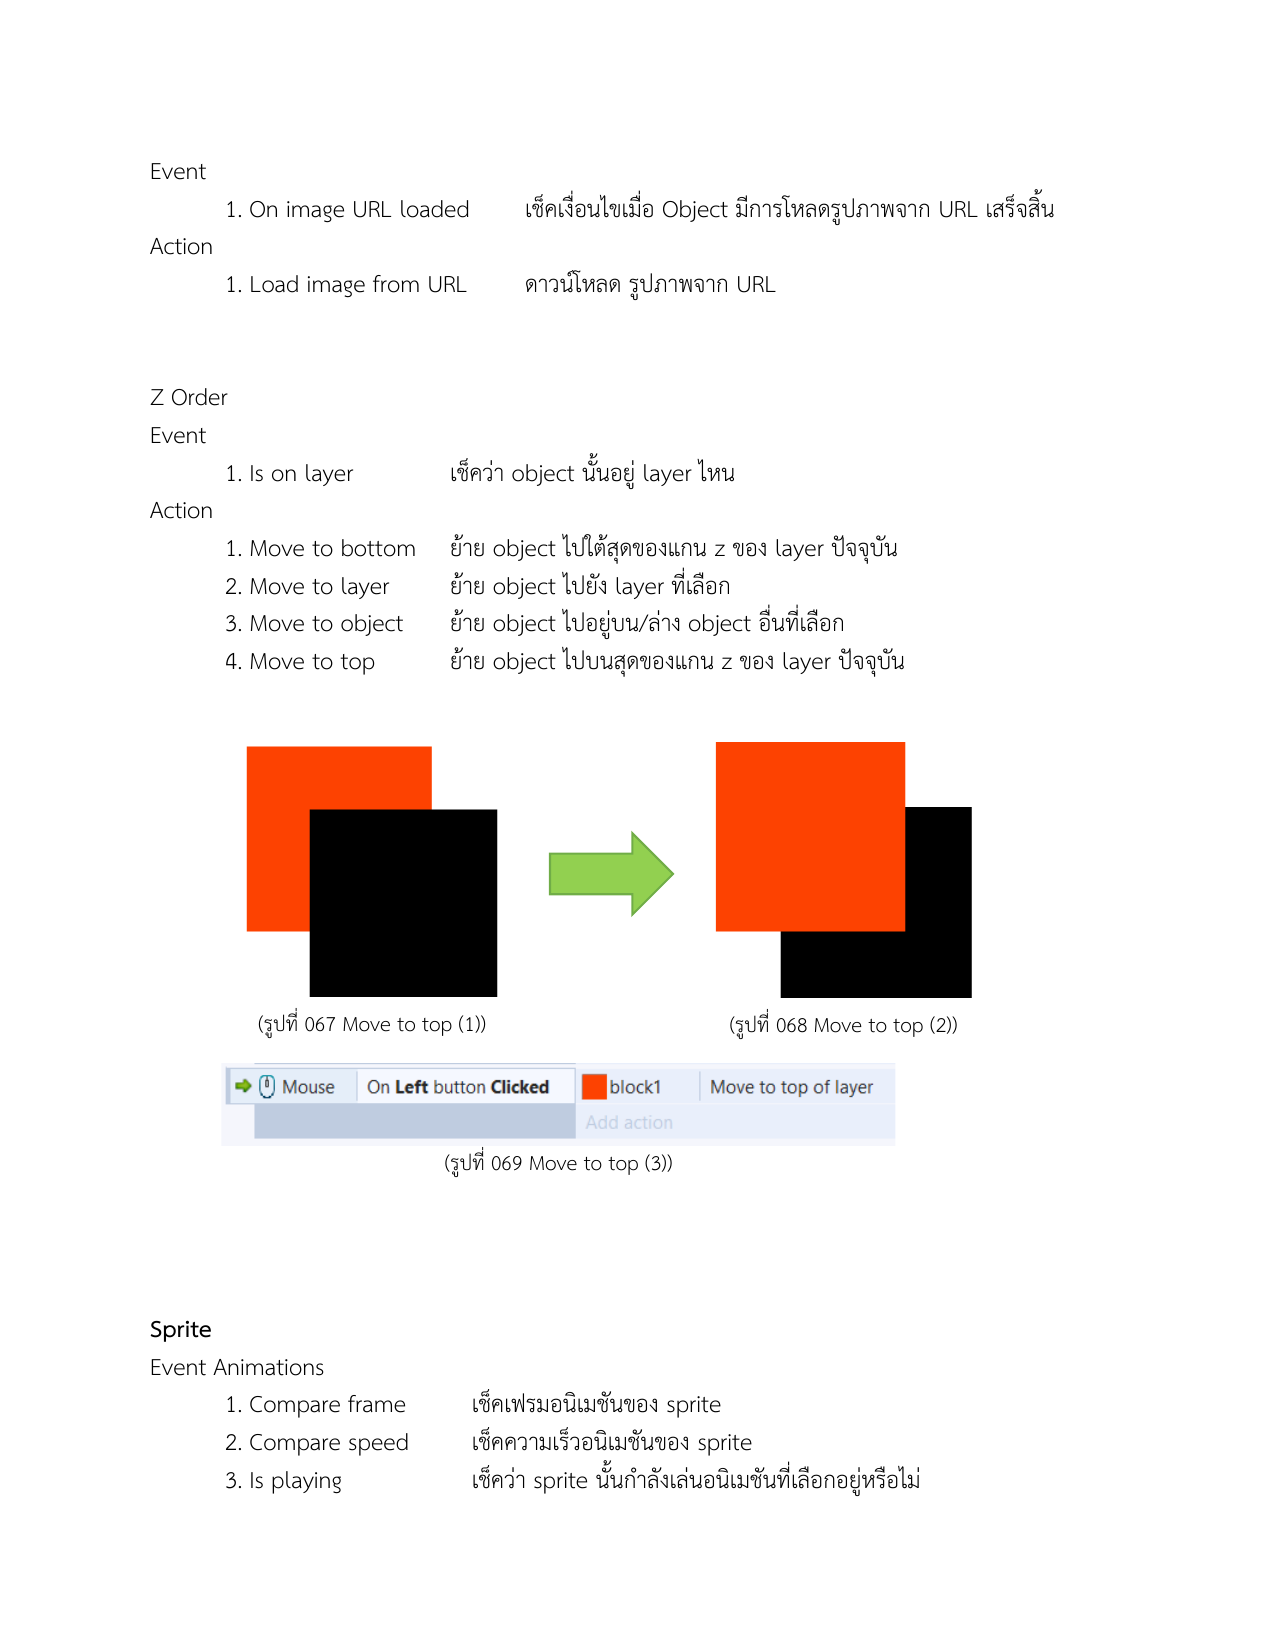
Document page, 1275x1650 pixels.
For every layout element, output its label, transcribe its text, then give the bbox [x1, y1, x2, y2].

picture [710, 736, 977, 1003]
text 2. Move to layer ย้าย object ไปยัง layer ที่เลือก [150, 565, 1125, 602]
text Sprite [150, 1308, 1125, 1346]
text Event Animations [150, 1346, 1125, 1383]
picture [221, 1063, 896, 1146]
text 3. Move to object ย้าย object ไปอยู่บน/ล่างobject อื่นที่เลือก [150, 602, 1125, 640]
text 4. Move to top ย้าย object ไปบนสุดของแกน z ของ layer ปัจจุบัน [150, 640, 1125, 678]
text 1. Is on layer เช็คว่า object นั้นอยู่ layer ไหน [150, 452, 1125, 489]
text Action [150, 225, 1125, 263]
picture [238, 736, 505, 1005]
text Event [150, 150, 1125, 188]
text 1. Load image from URL ดาวน์โหลด รูปภาพจาก URL [150, 263, 1125, 301]
text Event [150, 414, 1125, 452]
text 3. Is playing เช็คว่า sprite นั้นกำลังเล่นอนิเมชันที่เลือกอยู่หรือไม่ [150, 1459, 1125, 1497]
text 1. Compare frame เช็คเฟรมอนิเมชันของ sprite 2. Compare speed เช็คความเร็วอนิเมชันของ sprite [225, 1383, 1125, 1459]
text Action [150, 489, 1125, 527]
text 1. Move to bottom ย้าย object ไปใต้สุดของแกน z ของ layer ปัจจุบัน [150, 527, 1125, 565]
text 1. On image URL loaded เช็คเงื่อนไขเมื่อ Object มีการโหลดรูปภาพจาก URL เสร็จสิ้น [150, 188, 1125, 225]
text Z Order [150, 376, 1125, 414]
